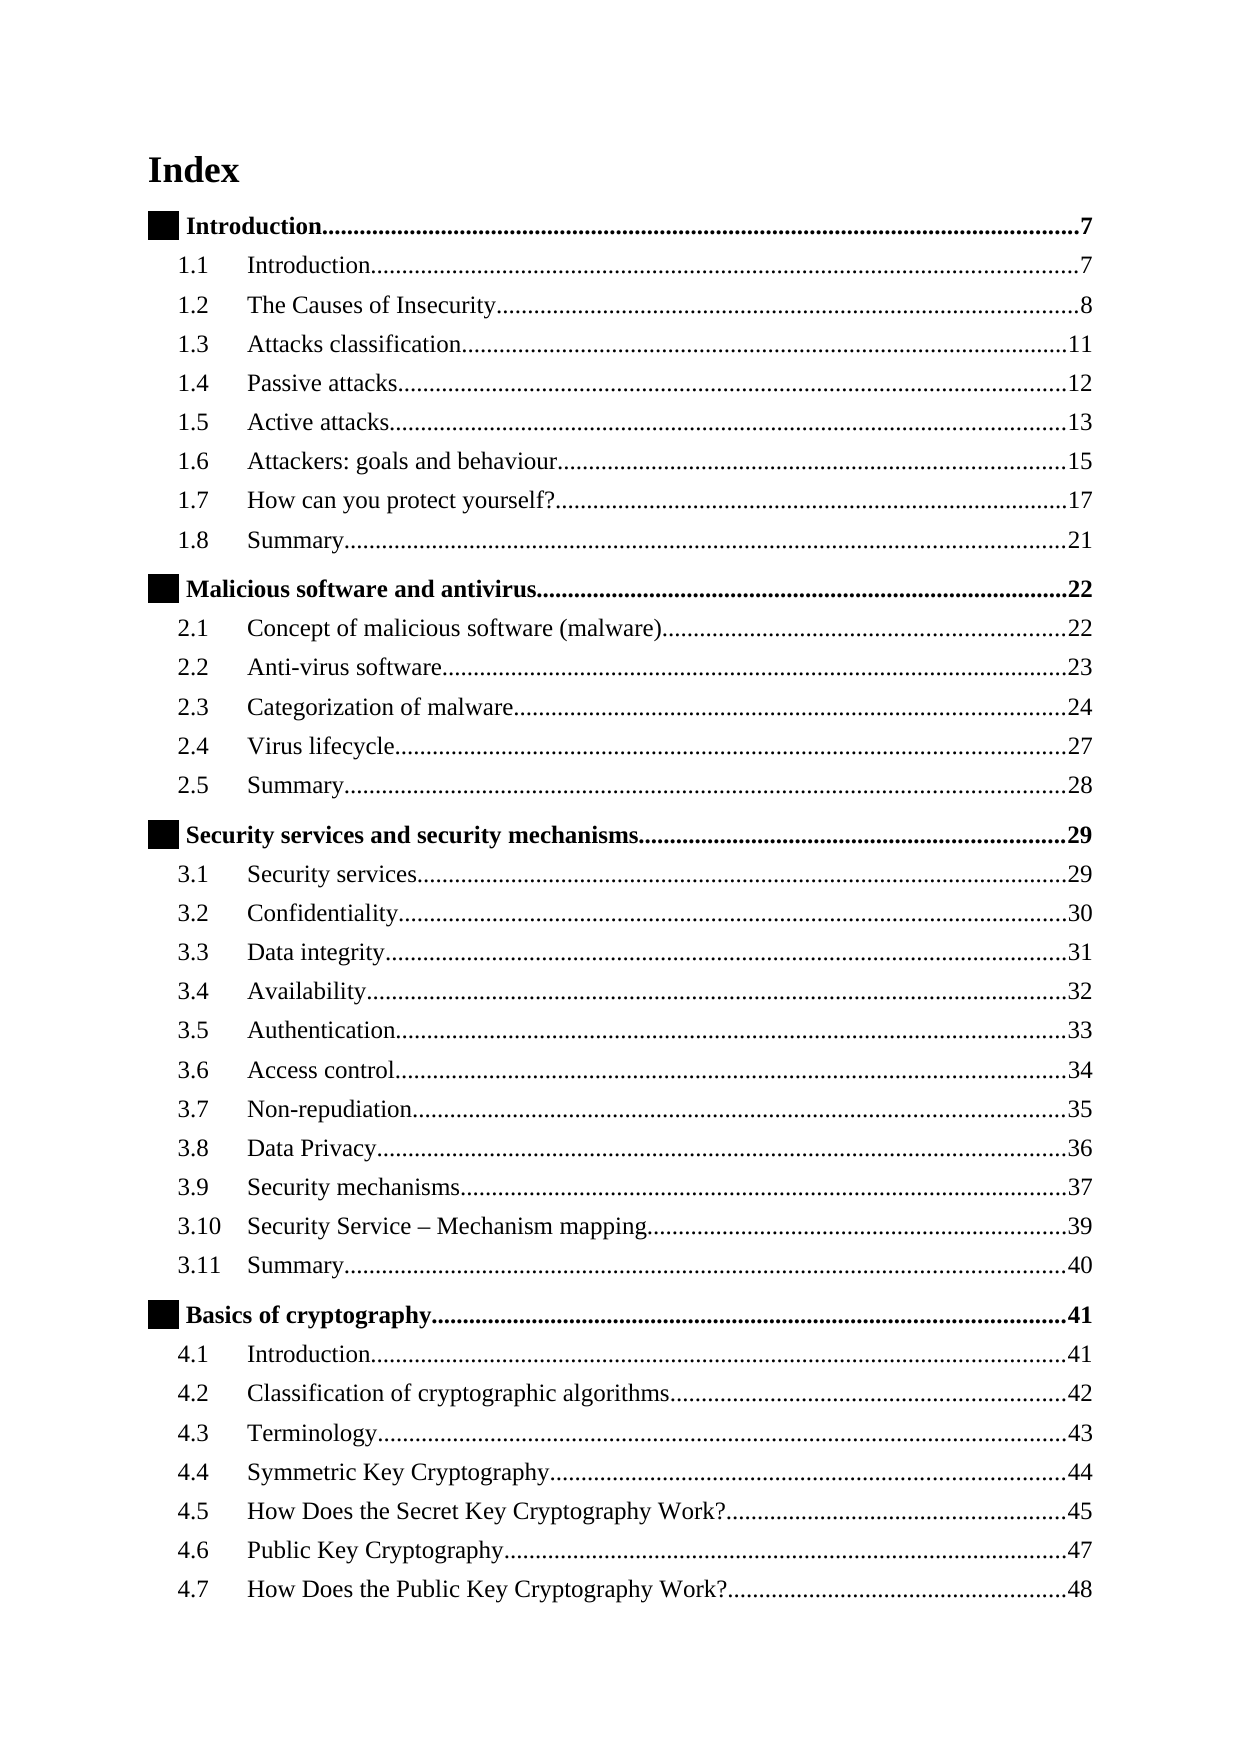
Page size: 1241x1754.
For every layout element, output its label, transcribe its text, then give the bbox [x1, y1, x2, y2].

text Index [148, 147, 1109, 191]
